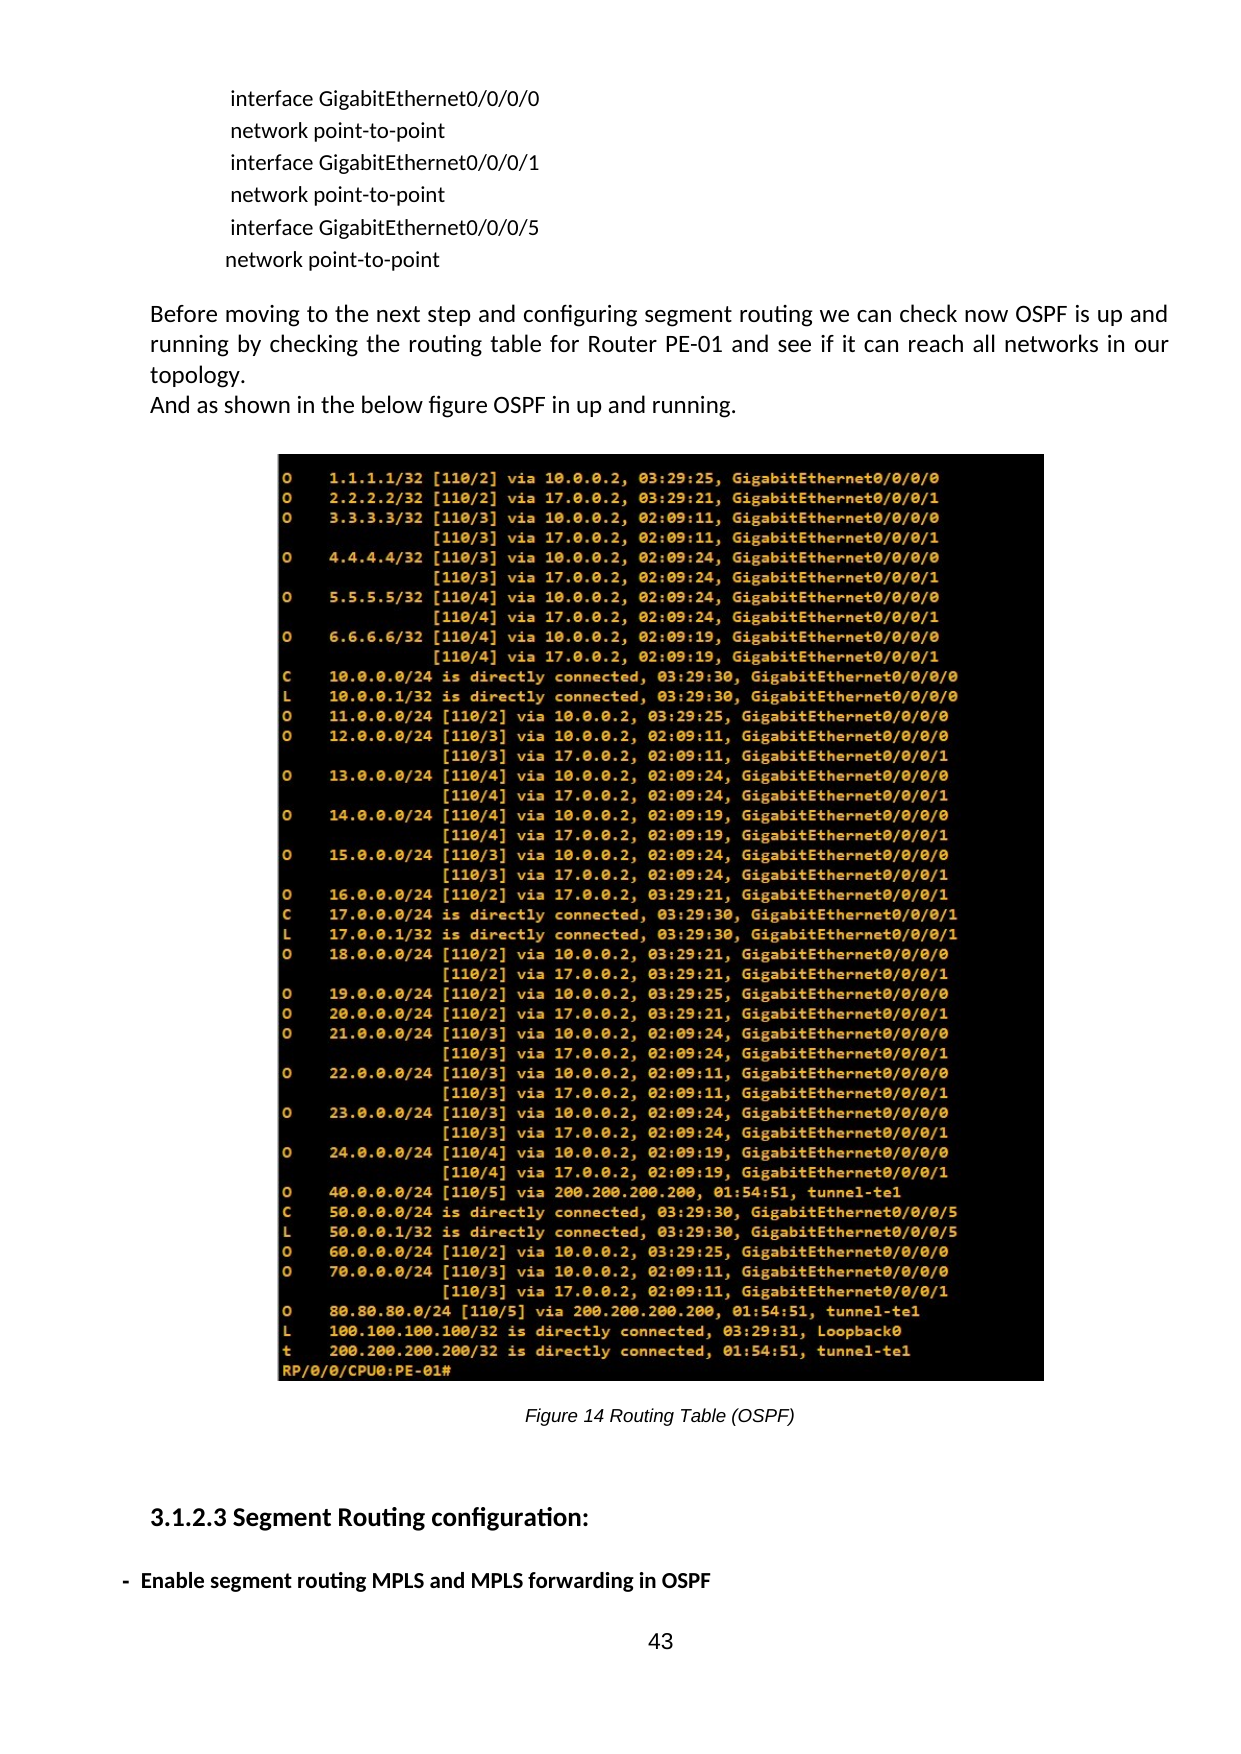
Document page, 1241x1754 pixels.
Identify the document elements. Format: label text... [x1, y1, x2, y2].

list network point-to-point [225, 181, 1171, 208]
picture [277, 454, 1044, 1381]
list Enable segment routing MPLS and MPLS forwarding in OSPF [122, 1566, 1171, 1594]
list interface GigabitEthernet0/0/0/0 [225, 84, 1171, 112]
subtitle 3.1.2.3 Segment Routing configuration: [150, 1500, 1171, 1533]
list network point-to-point [225, 245, 1171, 273]
list network point-to-point [225, 116, 1171, 144]
list interface GigabitEthernet0/0/0/5 [225, 213, 1171, 241]
text Before moving to the next step and configuring segment routing we can check now OSPF is up and running by checking the routing table for Router PE-01 and see if it can reach all networks in our topology. And as shown in the below figure OSPF in up and running. [150, 298, 1171, 454]
list interface GigabitEthernet0/0/0/1 [225, 148, 1171, 176]
text Figure 14 Routing Table (OSPF) [150, 1405, 1171, 1426]
